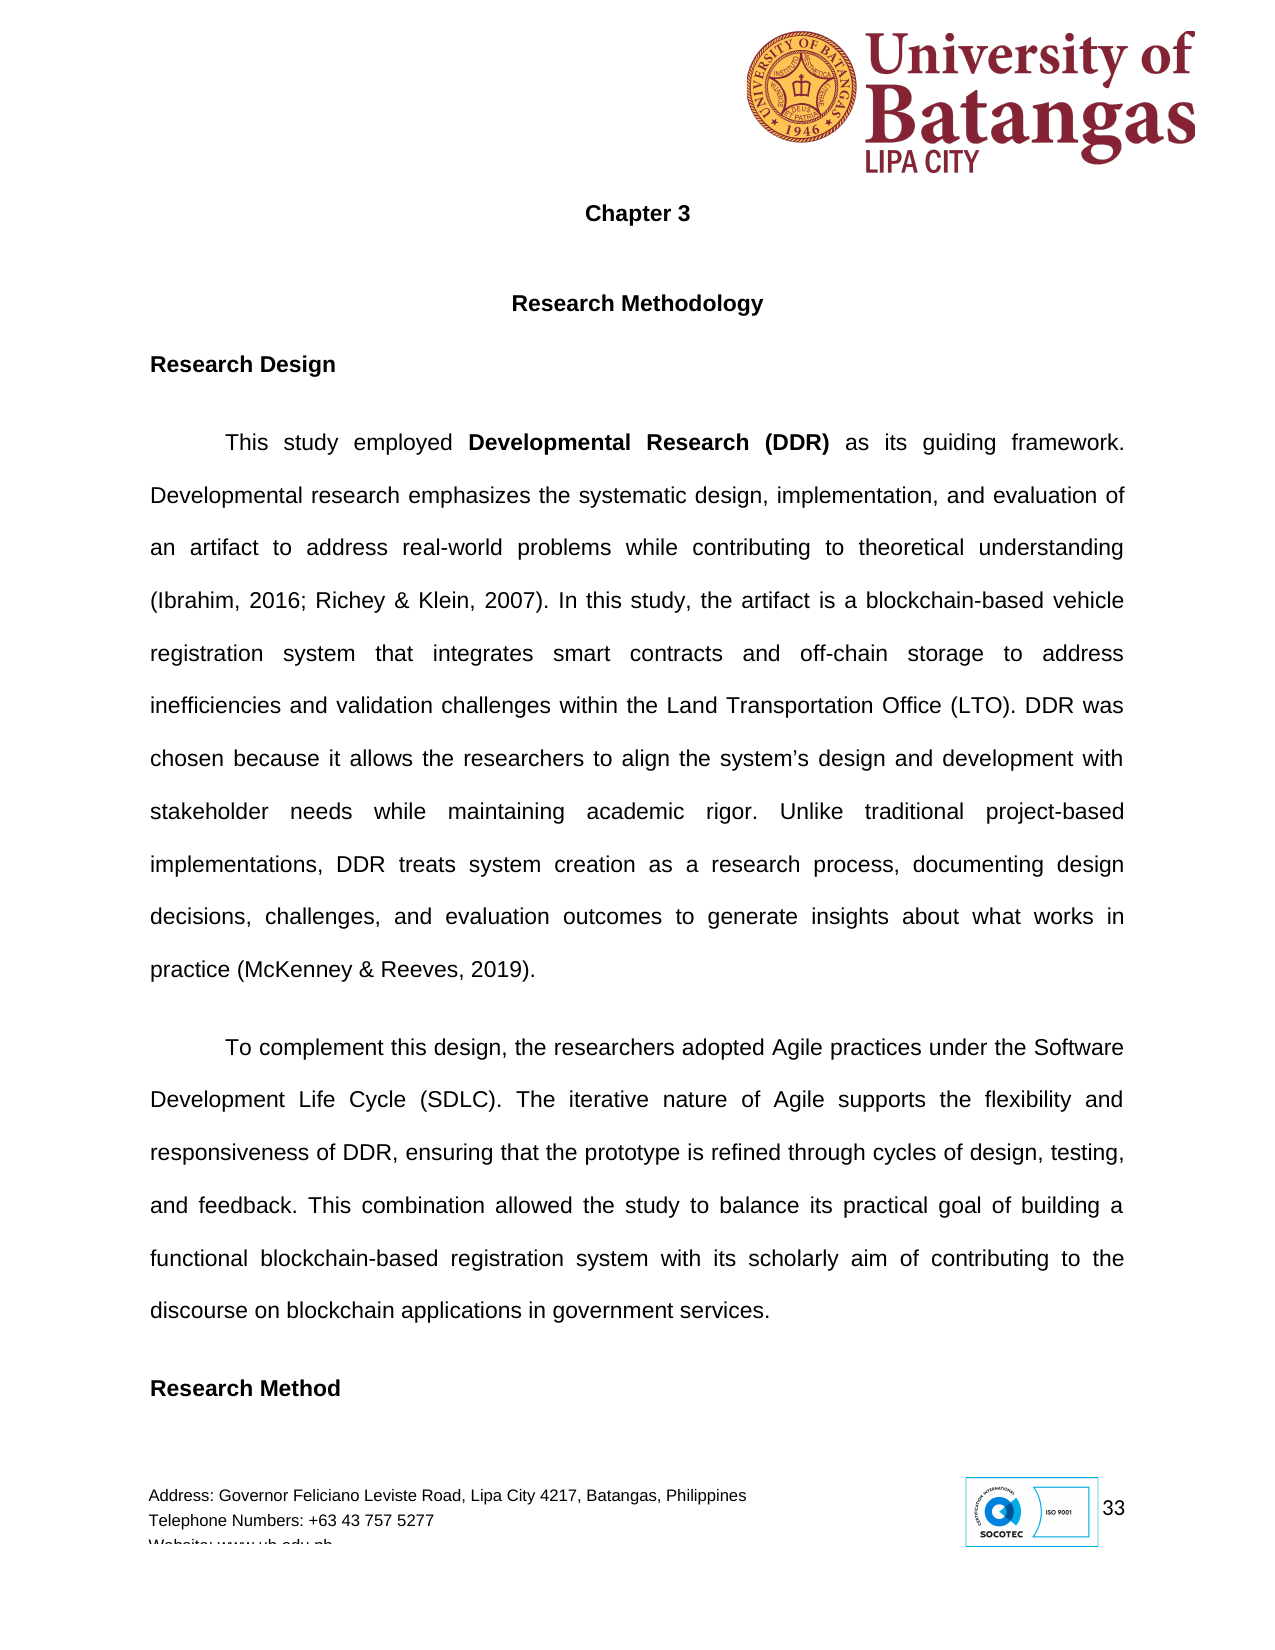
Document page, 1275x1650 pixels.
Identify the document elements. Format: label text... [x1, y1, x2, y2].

picture [965, 1479, 1099, 1545]
subtitle Research Methodology [150, 290, 1125, 317]
text Research Design [150, 351, 1125, 378]
text To complement this design, the researchers adopted Agile practices under the Software Development Life Cycle (SDLC). The iterative nature of Agile supports the flexibility and responsiveness of DDR, ensuring that the prototype is refined through cycles of design, testing, and feedback. This combination allowed the study to balance its practical goal of building a functional blockchain-based registration system with its scholarly aim of contributing to the discourse on blockchain applications in government services. [150, 1034, 1125, 1324]
subtitle Chapter 3 [150, 200, 1125, 226]
text Research Method [150, 1375, 1125, 1401]
picture [746, 31, 1195, 173]
text This study employed Developmental Research (DDR) as its guiding framework. Developmental research emphasizes the systematic design, implementation, and evaluation of an artifact to address real-world problems while contributing to theoretical understanding (Ibrahim, 2016; Richey & Klein, 2007). In this study, the artifact is a blockchain-based vehicle registration system that integrates smart contracts and off-chain storage to address inefficiencies and validation challenges within the Land Transportation Office (LTO). DDR was chosen because it allows the researchers to align the system’s design and development with stakeholder needs while maintaining academic rigor. Unlike traditional project-based implementations, DDR treats system creation as a research process, documenting design decisions, challenges, and evaluation outcomes to generate insights about what works in practice (McKenney & Reeves, 2019). [150, 429, 1125, 982]
